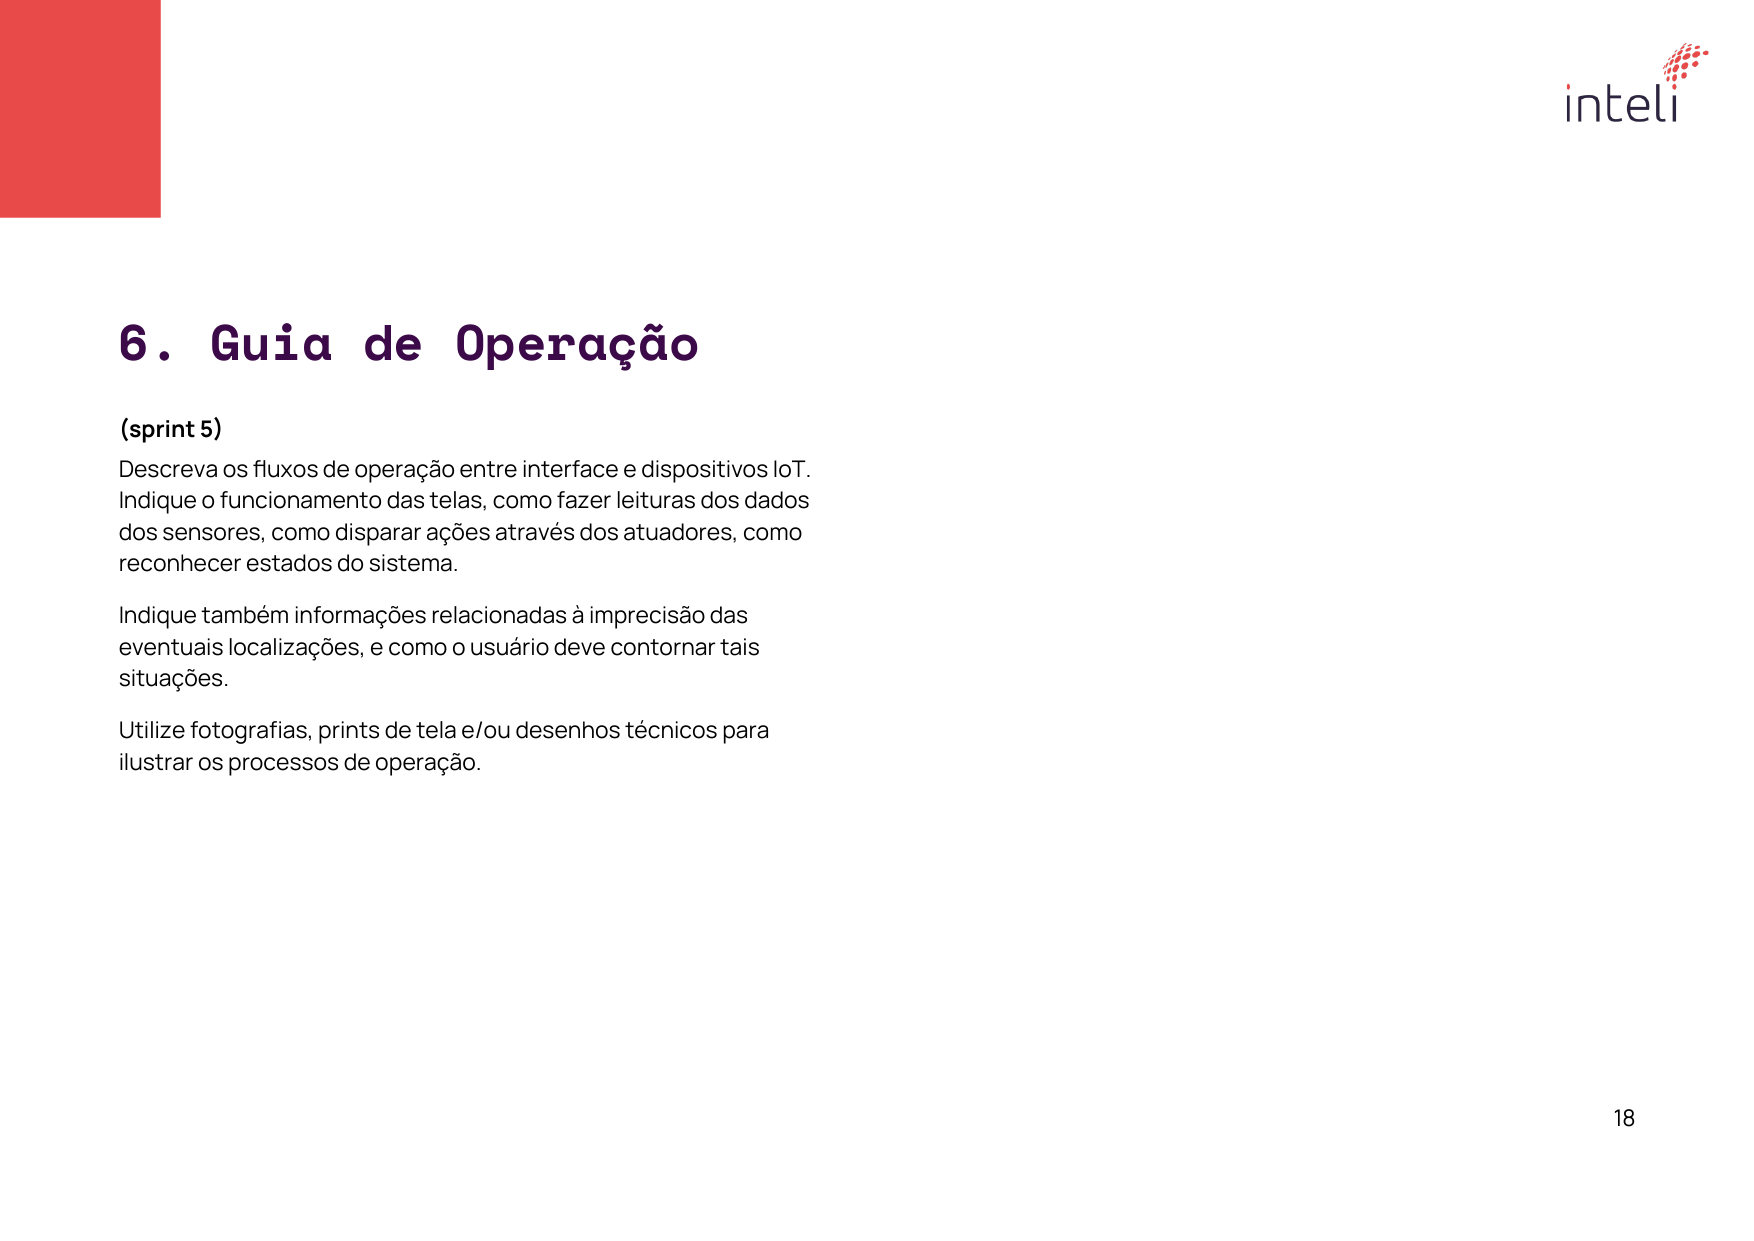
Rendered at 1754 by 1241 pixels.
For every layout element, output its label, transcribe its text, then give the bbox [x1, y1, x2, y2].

text Descreva os fluxos de operação entre interface e dispositivos IoT. Indique o funcionamento das telas, como fazer leituras dos dados dos sensores, como disparar ações através dos atuadores, como reconhecer estados do sistema. [118, 453, 839, 578]
subtitle (sprint 5) [118, 413, 839, 445]
picture [1566, 43, 1709, 122]
text Indique também informações relacionadas à imprecisão das eventuais localizações, e como o usuário deve contornar tais situações. [118, 599, 839, 693]
picture [0, 0, 161, 218]
subtitle 6. Guia de Operação [118, 304, 839, 378]
text Utilize fotografias, prints de tela e/ou desenhos técnicos para ilustrar os processos de operação. [118, 714, 839, 777]
